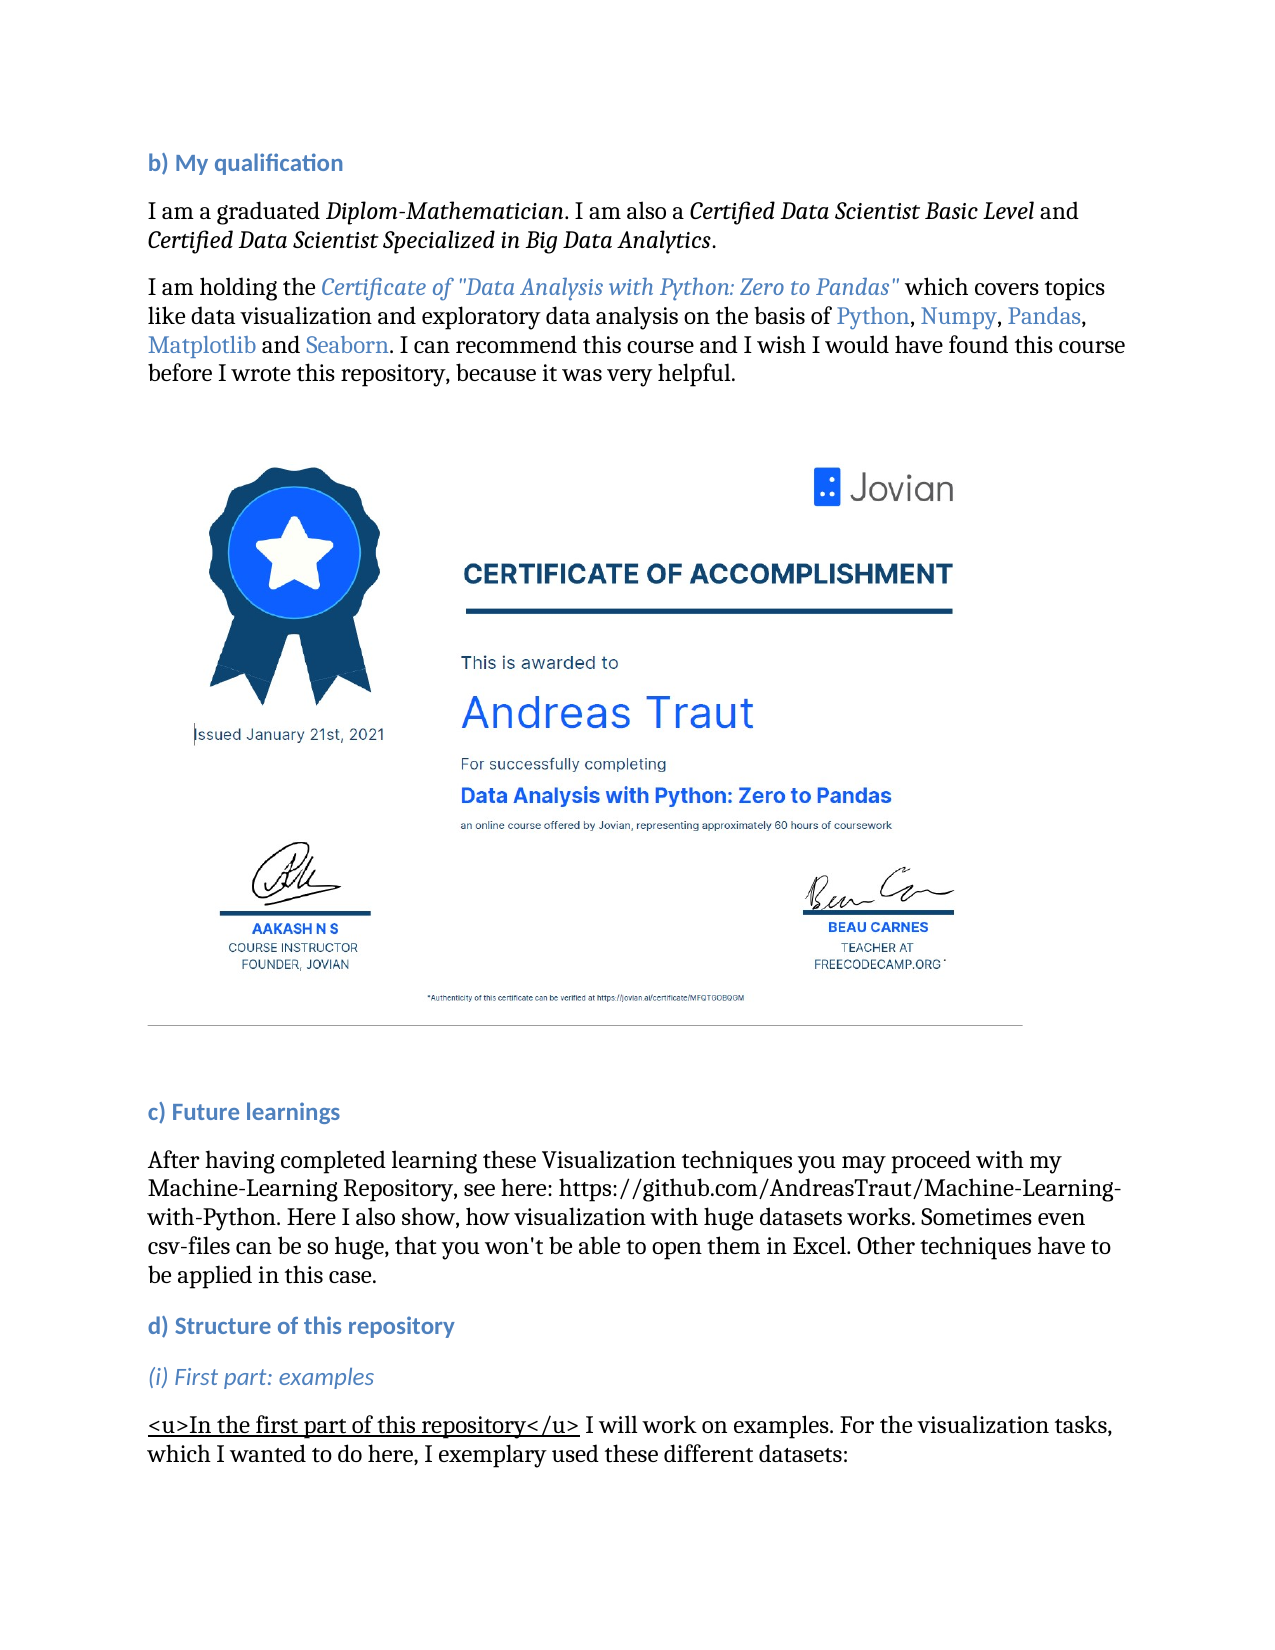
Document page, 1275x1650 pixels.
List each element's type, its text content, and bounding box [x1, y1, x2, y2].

subtitle b) My qualification [148, 148, 1127, 178]
subtitle (i) First part: examples [148, 1362, 1127, 1392]
text I am a graduated Diplom-Mathematician. I am also a Certified Data Scientist Basic Level and Certified Data Scientist Specialized in Big Data Analytics. [148, 197, 1127, 254]
subtitle d) Structure of this repository [148, 1310, 1127, 1341]
subtitle c) Future learnings [148, 1096, 1127, 1127]
text After having completed learning these Visualization techniques you may proceed with my Machine-Learning Repository, see here: https://github.com/AndreasTraut/Machine-Learning-with-Python. Here I also show, how visualization with huge datasets works. Sometimes even csv-files can be so huge, that you won't be able to open them in Excel. Other techniques have to be applied in this case. [148, 1146, 1127, 1289]
text I am holding the Certificate of "Data Analysis with Python: Zero to Pandas" which covers topics like data visualization and exploratory data analysis on the basis of Python, Numpy, Pandas, Matplotlib and Seaborn. I can recommend this course and I wish I would have found this course before I wrote this repository, because it was very helpful. [148, 273, 1127, 388]
text <u>In the first part of this repository</u> I will work on examples. For the visualization tasks, which I wanted to do here, I exemplary used these different datasets: [148, 1411, 1127, 1468]
picture [147, 406, 1023, 1026]
